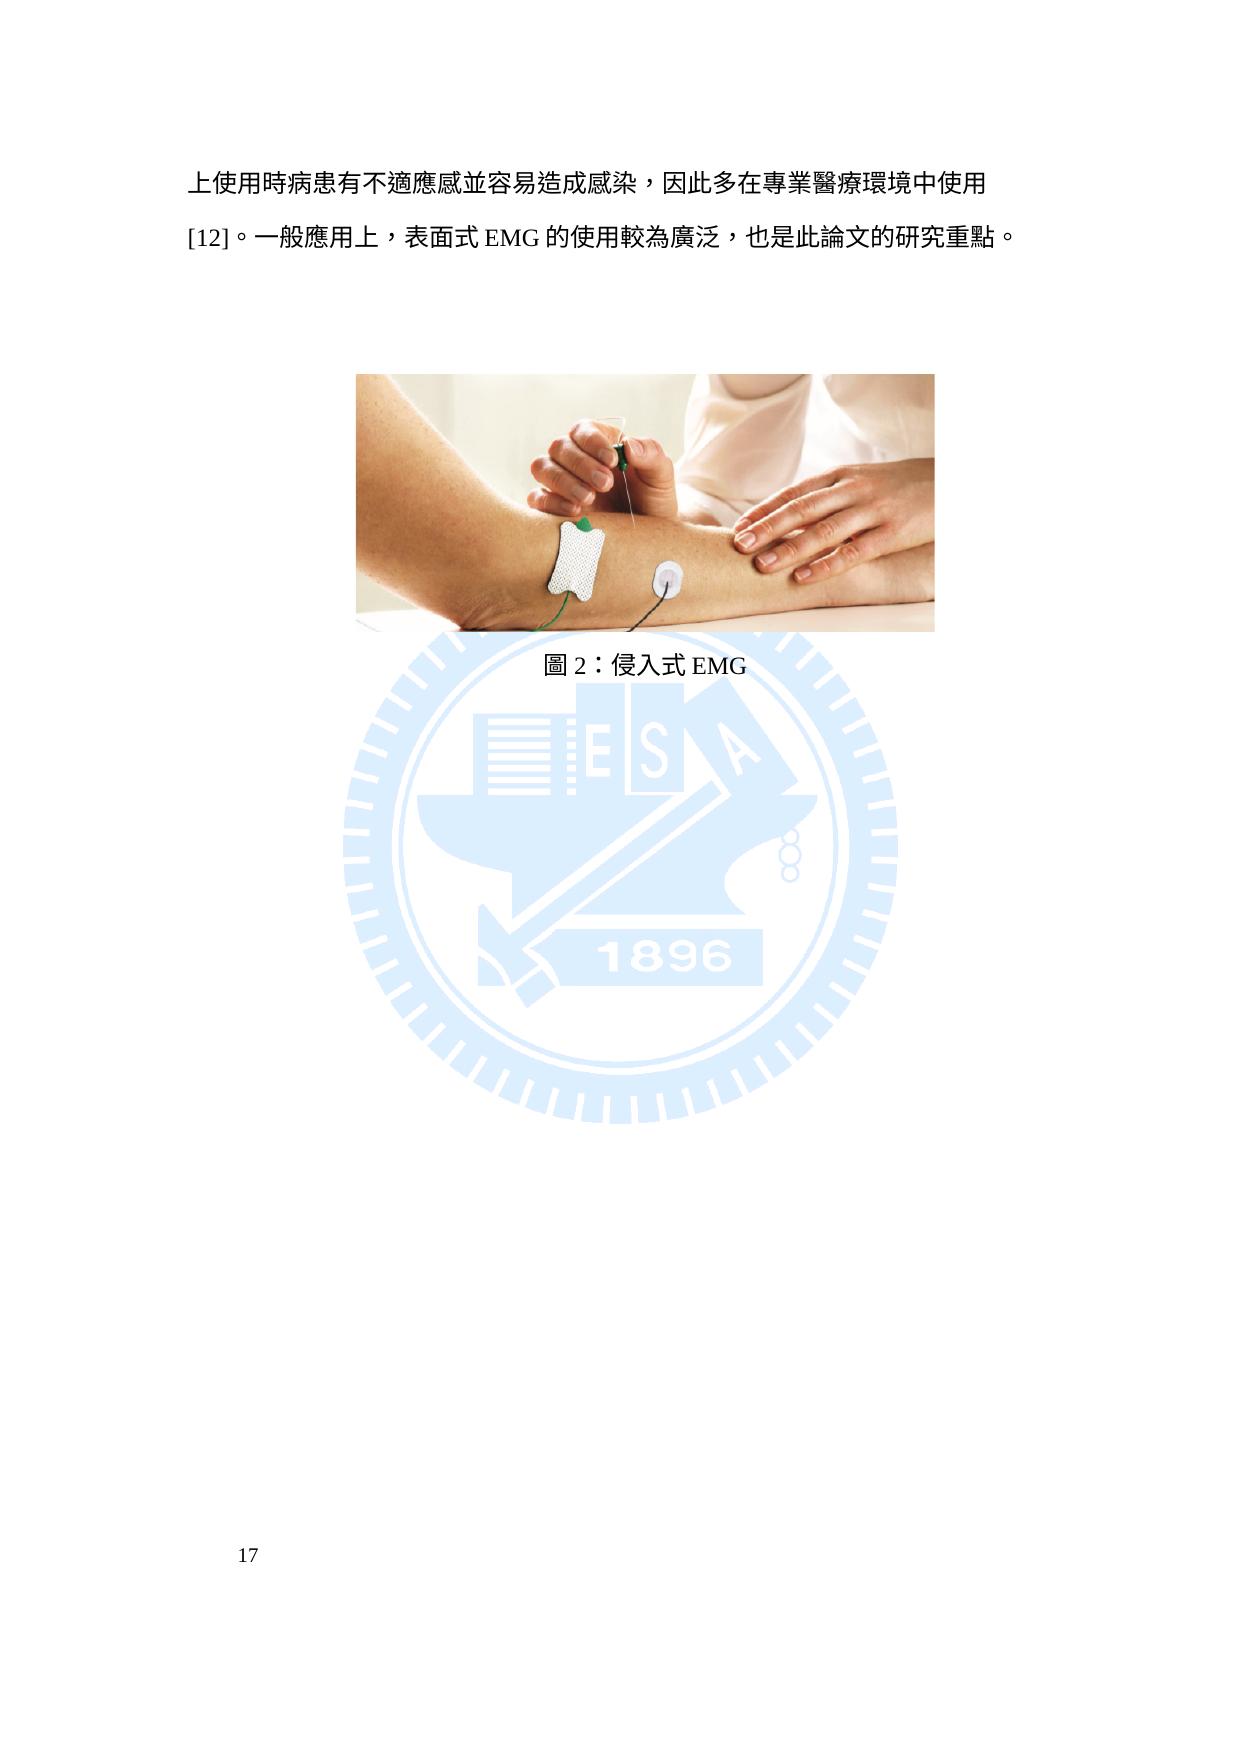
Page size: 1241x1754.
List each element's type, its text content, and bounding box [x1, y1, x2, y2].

text 圖 2：侵入式EMG [187, 646, 1053, 682]
picture [355, 372, 935, 632]
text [187, 163, 1053, 254]
